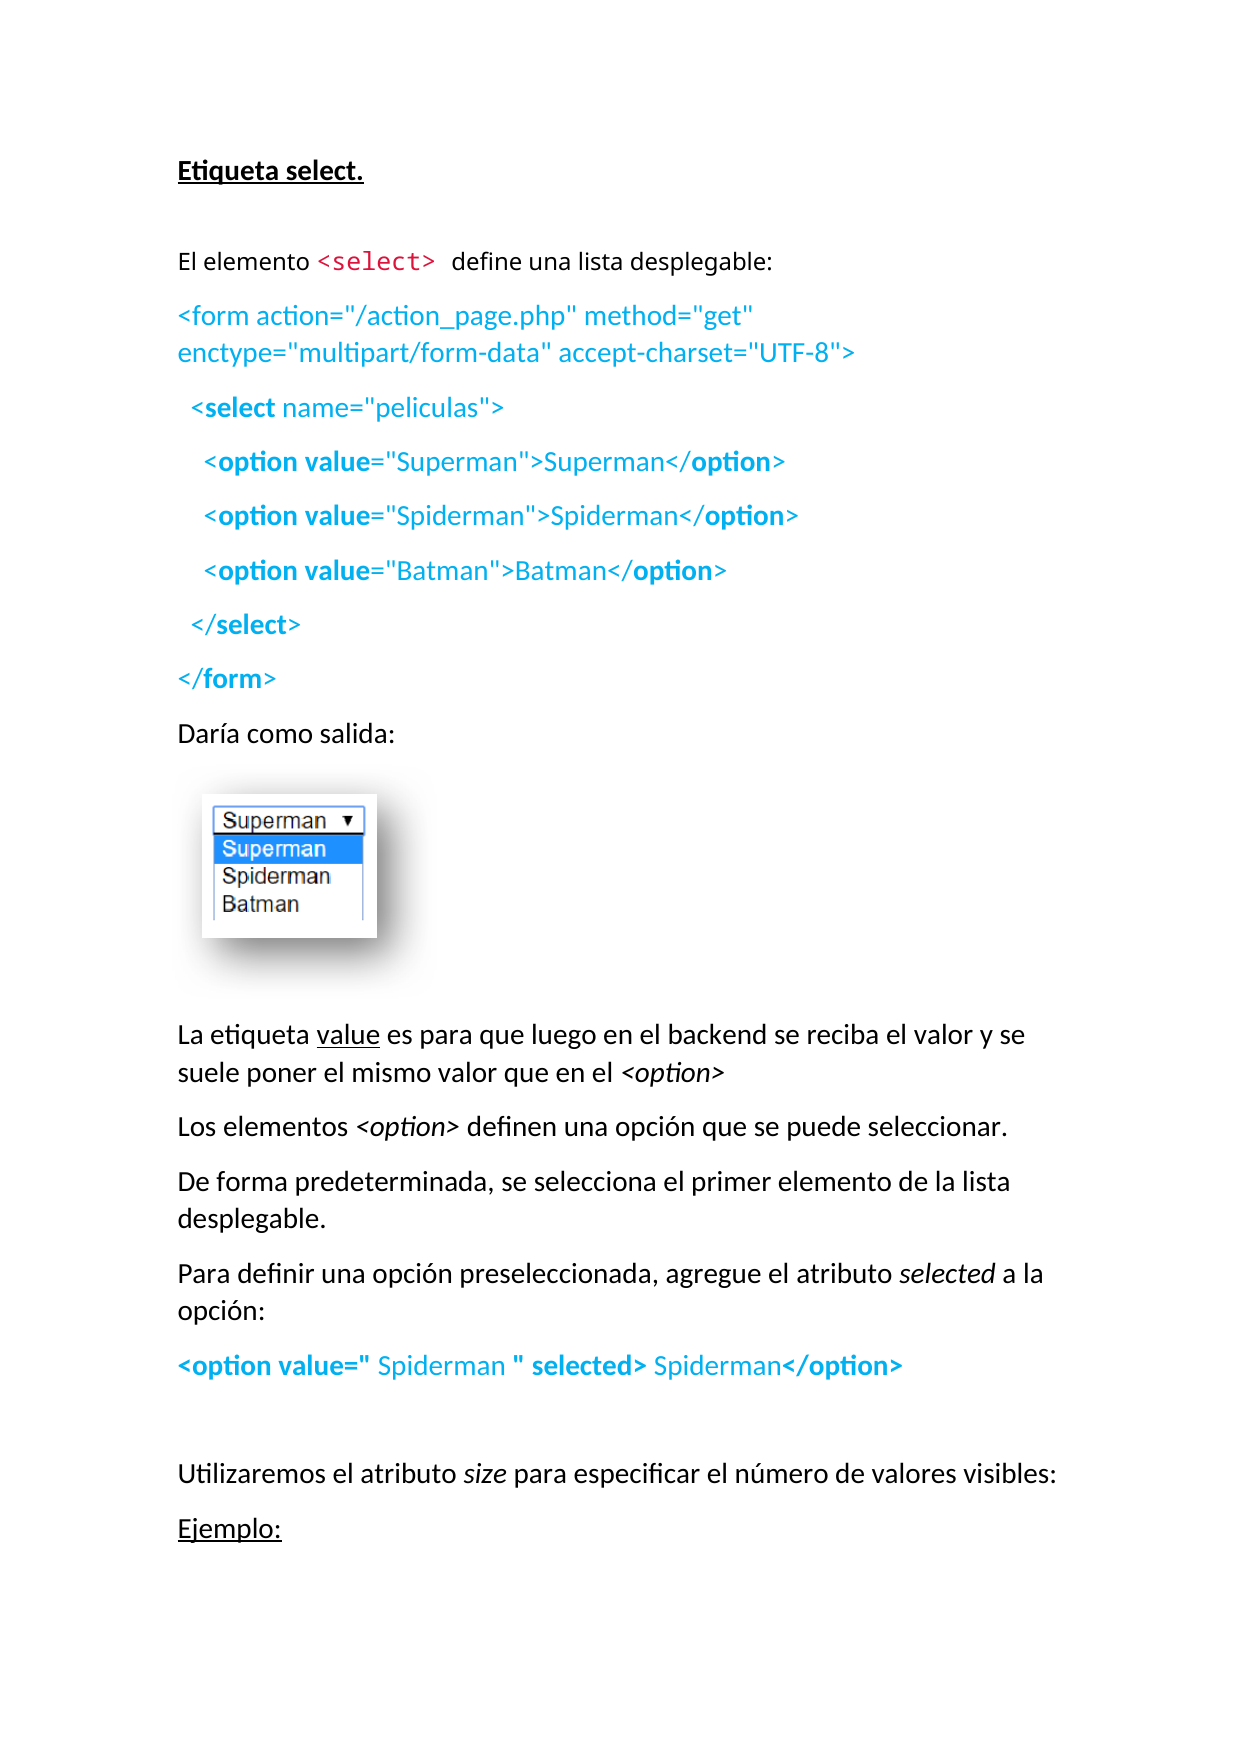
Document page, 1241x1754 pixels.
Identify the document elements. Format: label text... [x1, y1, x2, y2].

text <select name="peliculas"> [177, 389, 1063, 424]
text <option value=" Spiderman " selected> Spiderman</option> [177, 1347, 1063, 1382]
text Ejemplo: [177, 1510, 1063, 1546]
text <option value="Superman">Superman</option> [177, 443, 1063, 479]
text <option value="Spiderman">Spiderman</option> [177, 497, 1063, 533]
text </form> [177, 661, 1063, 696]
text Daría como salida: [177, 715, 1063, 751]
picture [202, 794, 377, 938]
text Utilizaremos el atributo size para especificar el número de valores visibles: [177, 1456, 1063, 1491]
text El elemento <select> define una lista desplegable: [177, 244, 1063, 278]
text De forma predeterminada, se selecciona el primer elemento de la lista desplegable. [177, 1163, 1063, 1236]
text La etiqueta value es para que luego en el backend se reciba el valor y se suele poner el mismo valor que en el <option> [177, 1016, 1063, 1089]
subtitle Etiqueta select. [177, 152, 1063, 187]
text Los elementos <option> definen una opción que se puede seleccionar. [177, 1108, 1063, 1144]
text </select> [177, 606, 1063, 642]
text Para definir una opción preseleccionada, agregue el atributo selected a la opción: [177, 1255, 1063, 1328]
text <form action="/action_page.php" method="get" enctype="multipart/form-data" accept-charset="UTF-8"> [177, 297, 1063, 370]
text <option value="Batman">Batman</option> [177, 552, 1063, 587]
